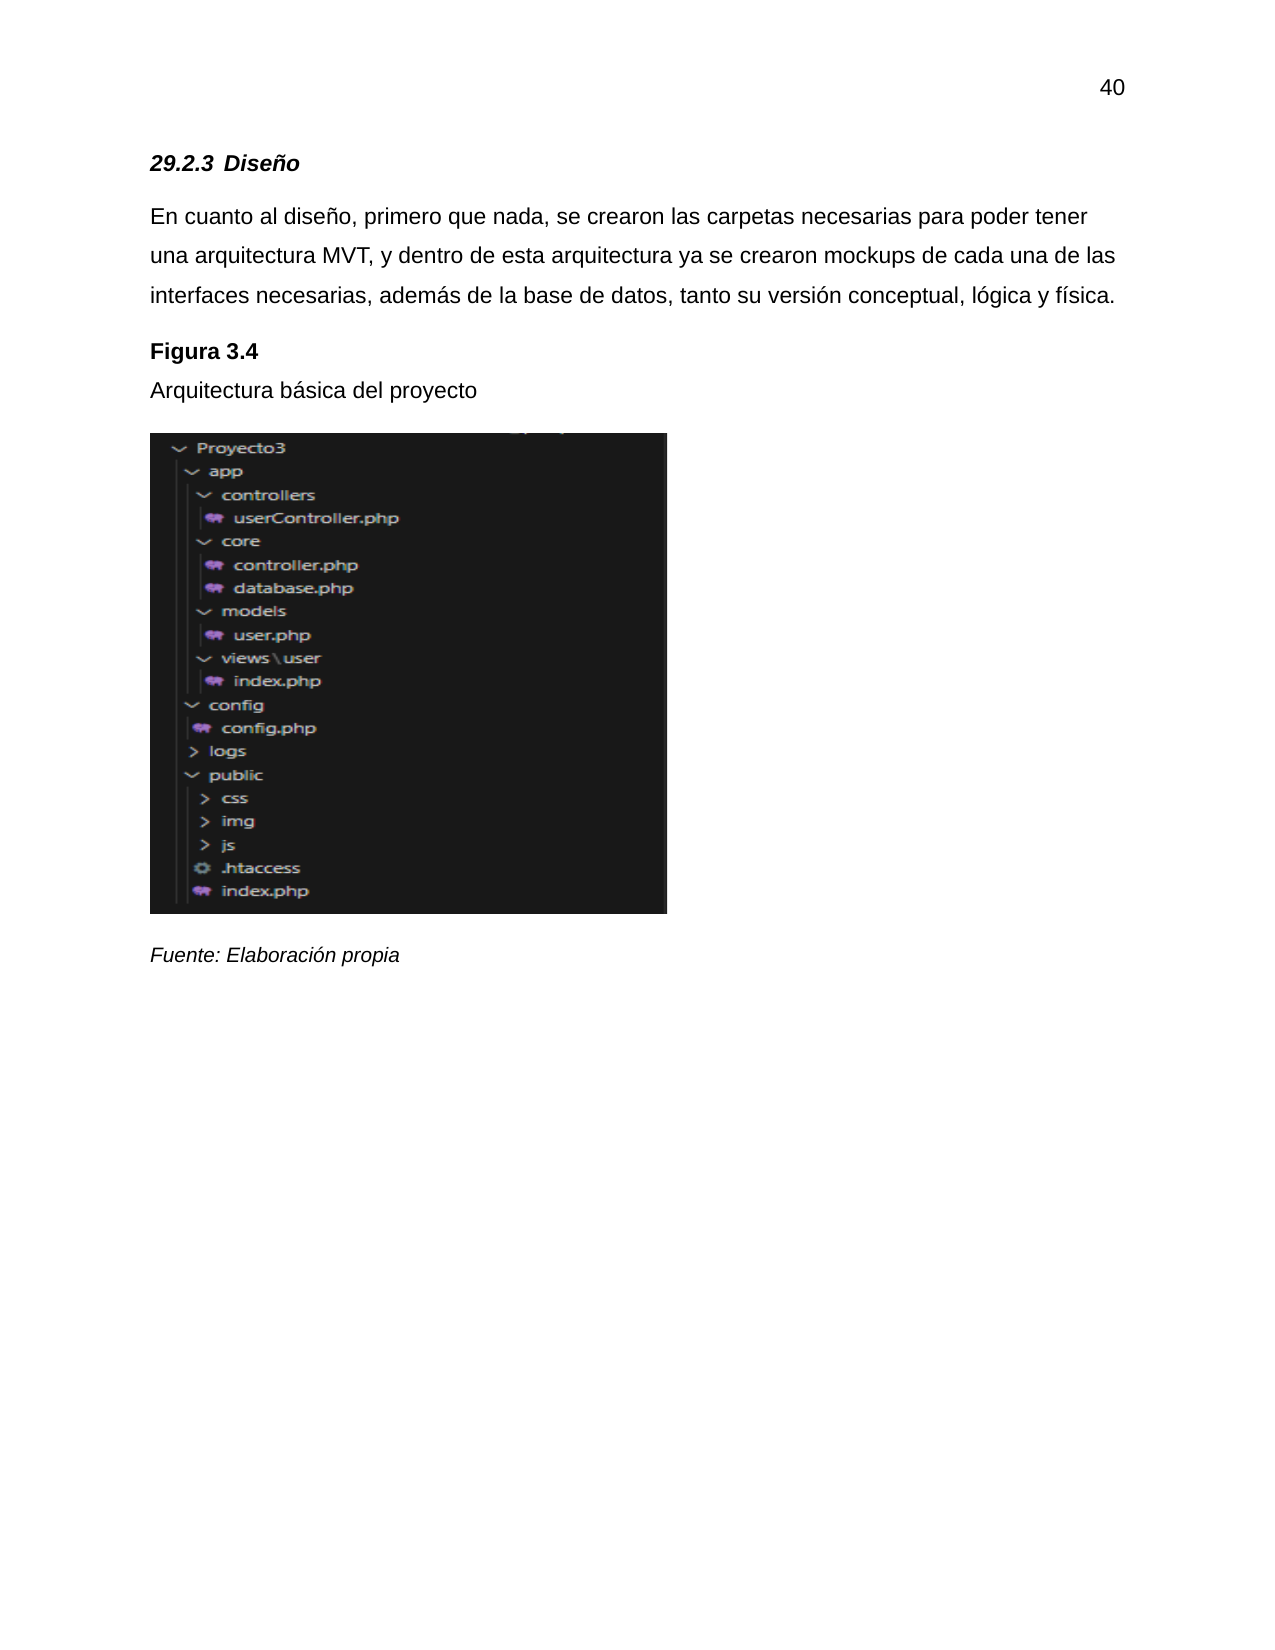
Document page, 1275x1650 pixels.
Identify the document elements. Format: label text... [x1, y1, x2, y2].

subtitle Diseño [150, 150, 1125, 176]
text Figura 3.4 [150, 338, 1125, 364]
text Arquitectura básica del proyecto [150, 377, 1125, 404]
picture [150, 433, 668, 914]
text En cuanto al diseño, primero que nada, se crearon las carpetas necesarias para poder tener una arquitectura MVT, y dentro de esta arquitectura ya se crearon mockups de cada una de las interfaces necesarias, además de la base de datos, tanto su versión conceptual, lógica y física. [150, 203, 1125, 308]
text Fuente: Elaboración propia [150, 943, 1125, 967]
